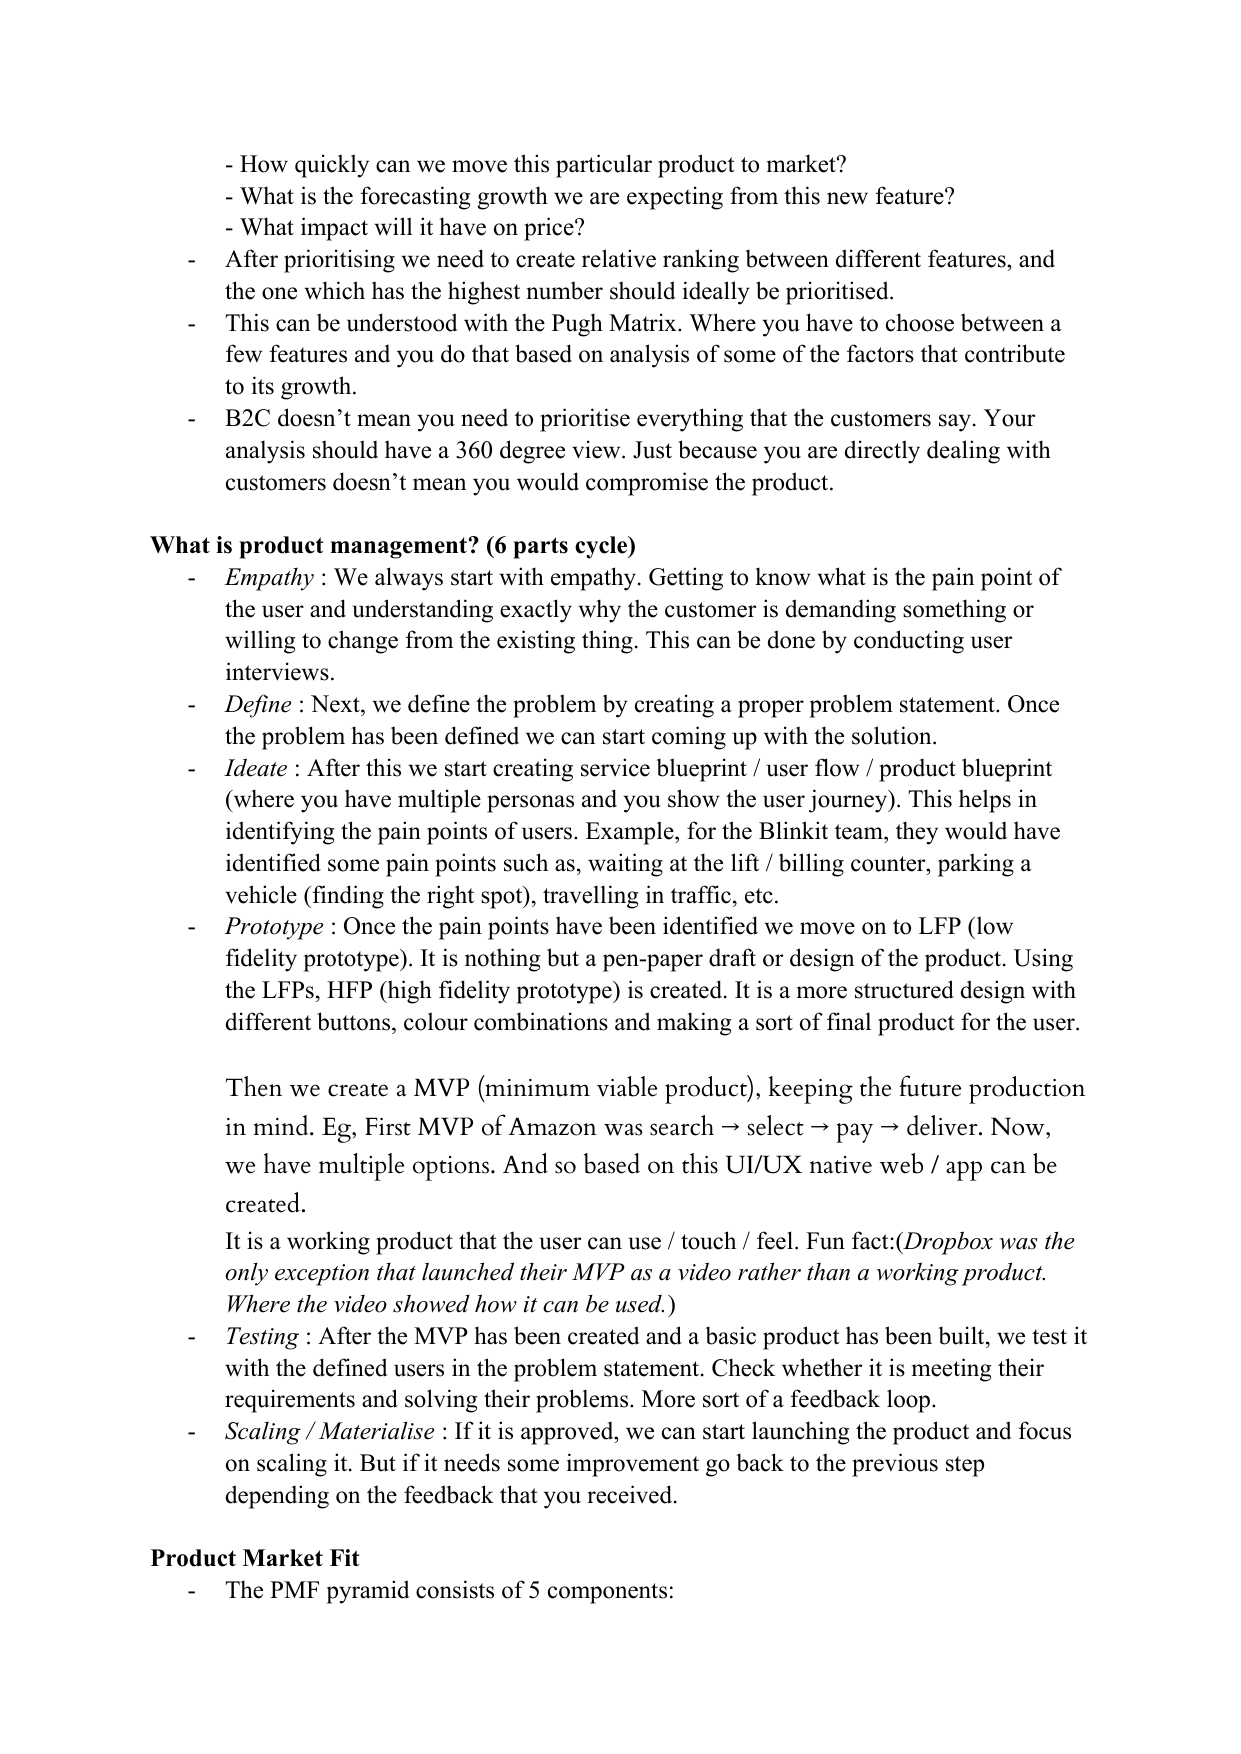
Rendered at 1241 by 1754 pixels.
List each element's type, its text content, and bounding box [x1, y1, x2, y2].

list Prototype : Once the pain points have been identified we move on to LFP (low fidelity prototype). It is nothing but a pen-paper draft or design of the product. Using the LFPs, HFP (high fidelity prototype) is created. It is a more structured design with different buttons, colour combinations and making a sort of final product for the user. [187, 912, 1090, 1036]
text It is a working product that the user can use / touch / feel. Fun fact:(Dropbox was the only exception that launched their MVP as a video rather than a working product. Where the video showed how it can be used.) [225, 1227, 1090, 1318]
text - What is the forecasting growth we are expecting from this new feature? [225, 182, 1090, 209]
text Then we create a MVP (minimum viable product), keeping the future production in mind. Eg, First MVP of Amazon was search → select → pay → deliver. Now, we have multiple options. And so based on this UI/UX native web / app can be created. [225, 1071, 1090, 1222]
list Ideate : After this we start creating service blueprint / user flow / product blueprint (where you have multiple personas and you show the user journey). This helps in identifying the pain points of users. Example, for the Blinkit team, they would have identified some pain points such as, waiting at the lift / billing counter, parking a vehicle (finding the right spot), travelling in traffic, etc. [187, 754, 1090, 908]
text - How quickly can we move this particular product to market? [225, 150, 1090, 178]
text What is product management? (6 parts cycle) [150, 531, 1090, 559]
list B2C doesn’t mean you need to prioritise everything that the customers say. Your analysis should have a 360 degree view. Just because you are directly dealing with customers doesn’t mean you would compromise the product. [187, 404, 1090, 495]
list After prioritising we need to create relative ranking between different features, and the one which has the highest number should ideally be prioritised. [187, 245, 1090, 305]
list This can be understood with the Pugh Matrix. Where you have to choose between a few features and you do that based on analysis of some of the factors that contribute to its growth. [187, 309, 1090, 400]
list Scaling / Materialise : If it is approved, we can start launching the product and focus on scaling it. But if it needs some improvement go back to the previous step depending on the feedback that you received. [187, 1417, 1090, 1509]
list Testing : After the MVP has been created and a basic product has been built, we test it with the defined users in the problem statement. Check whether it is meeting their requirements and solving their problems. More sort of a feedback loop. [187, 1322, 1090, 1413]
text Product Market Fit [150, 1544, 1090, 1572]
text - What impact will it have on price? [225, 213, 1090, 241]
list Define : Next, we define the problem by creating a proper problem statement. Once the problem has been defined we can start coming up with the solution. [187, 690, 1090, 749]
list The PMF pyramid consists of 5 components: [187, 1576, 1090, 1604]
list Empathy : We always start with empathy. Getting to know what is the pain point of the user and understanding exactly why the customer is demanding something or willing to change from the existing thing. This can be done by conducting user interviews. [187, 563, 1090, 686]
